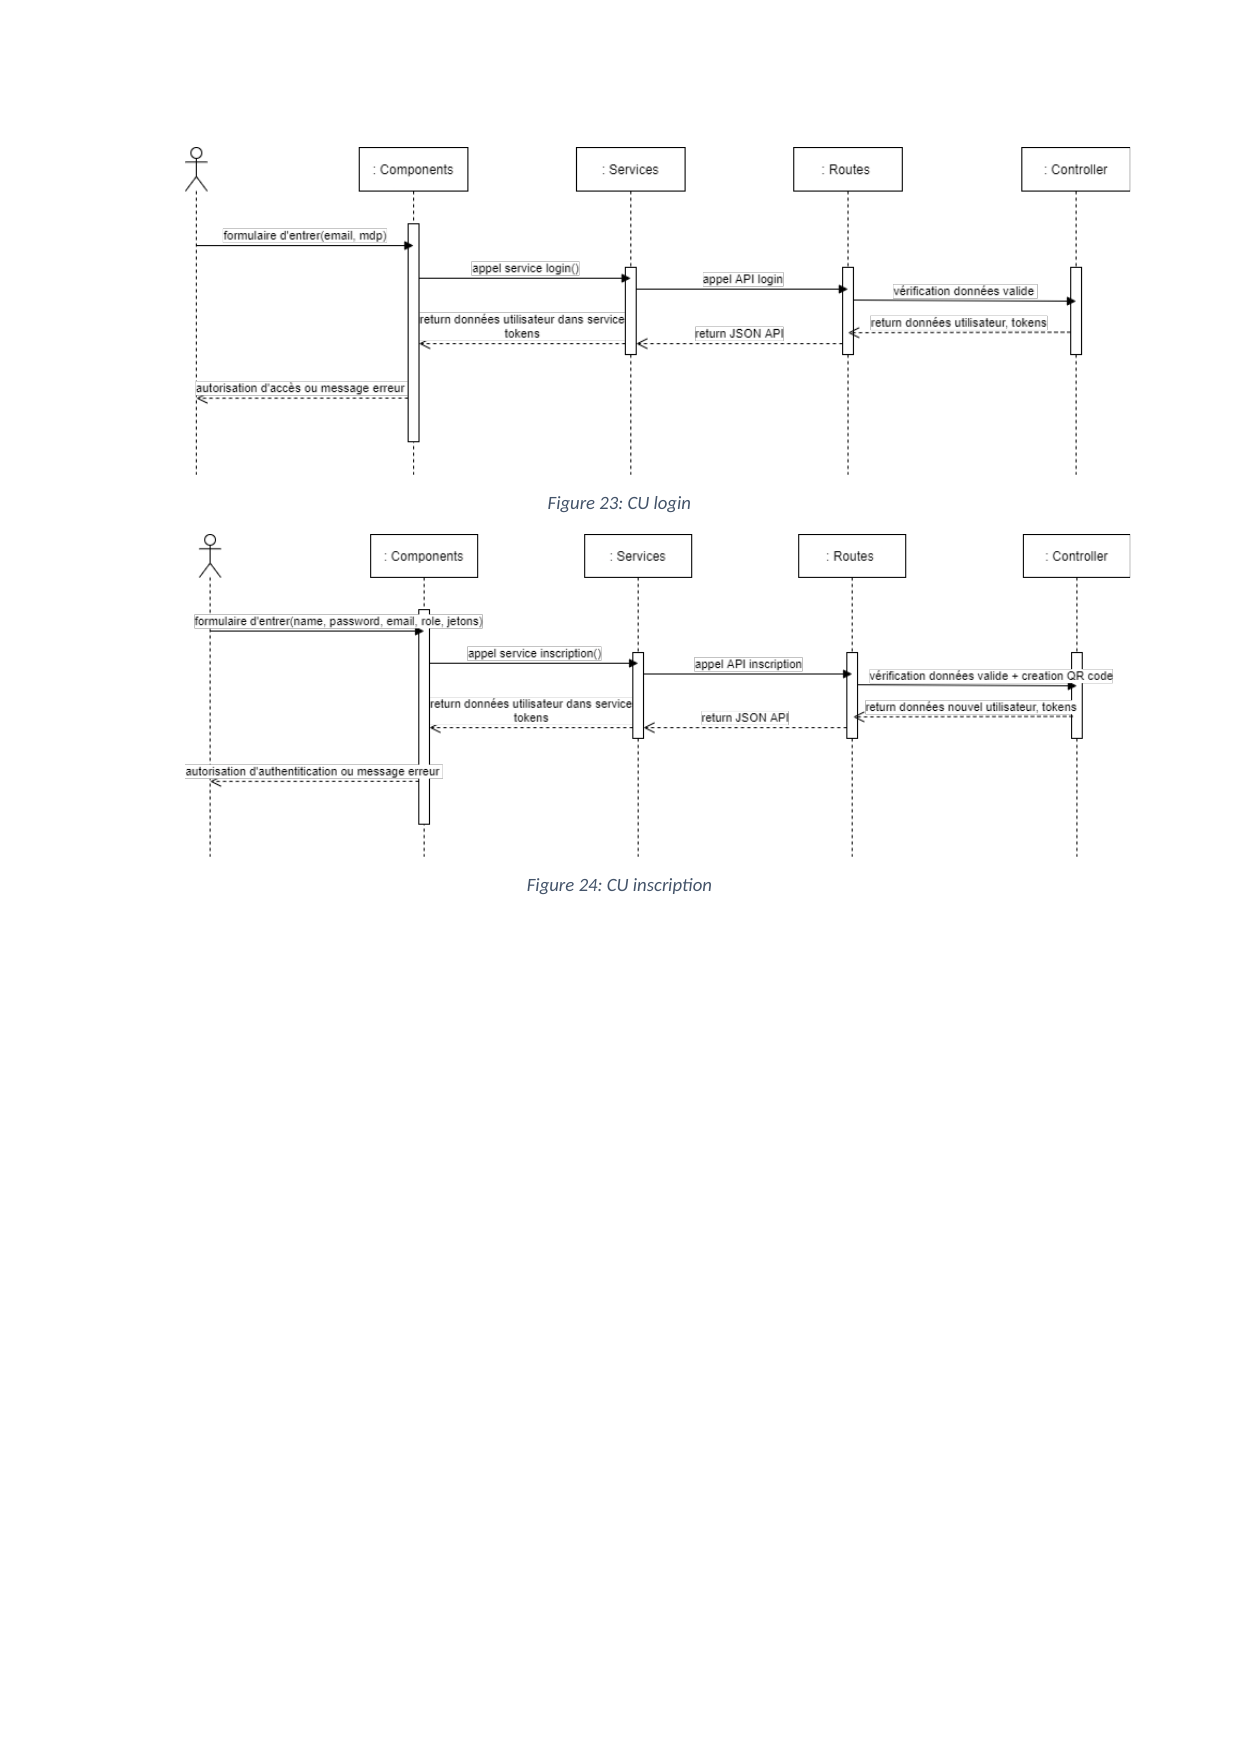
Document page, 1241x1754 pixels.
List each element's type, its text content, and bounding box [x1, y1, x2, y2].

picture [185, 534, 1130, 857]
picture [185, 147, 1130, 475]
text Figure 23: CU login [148, 491, 1093, 514]
text Figure 24: CU inscription [148, 873, 1093, 896]
